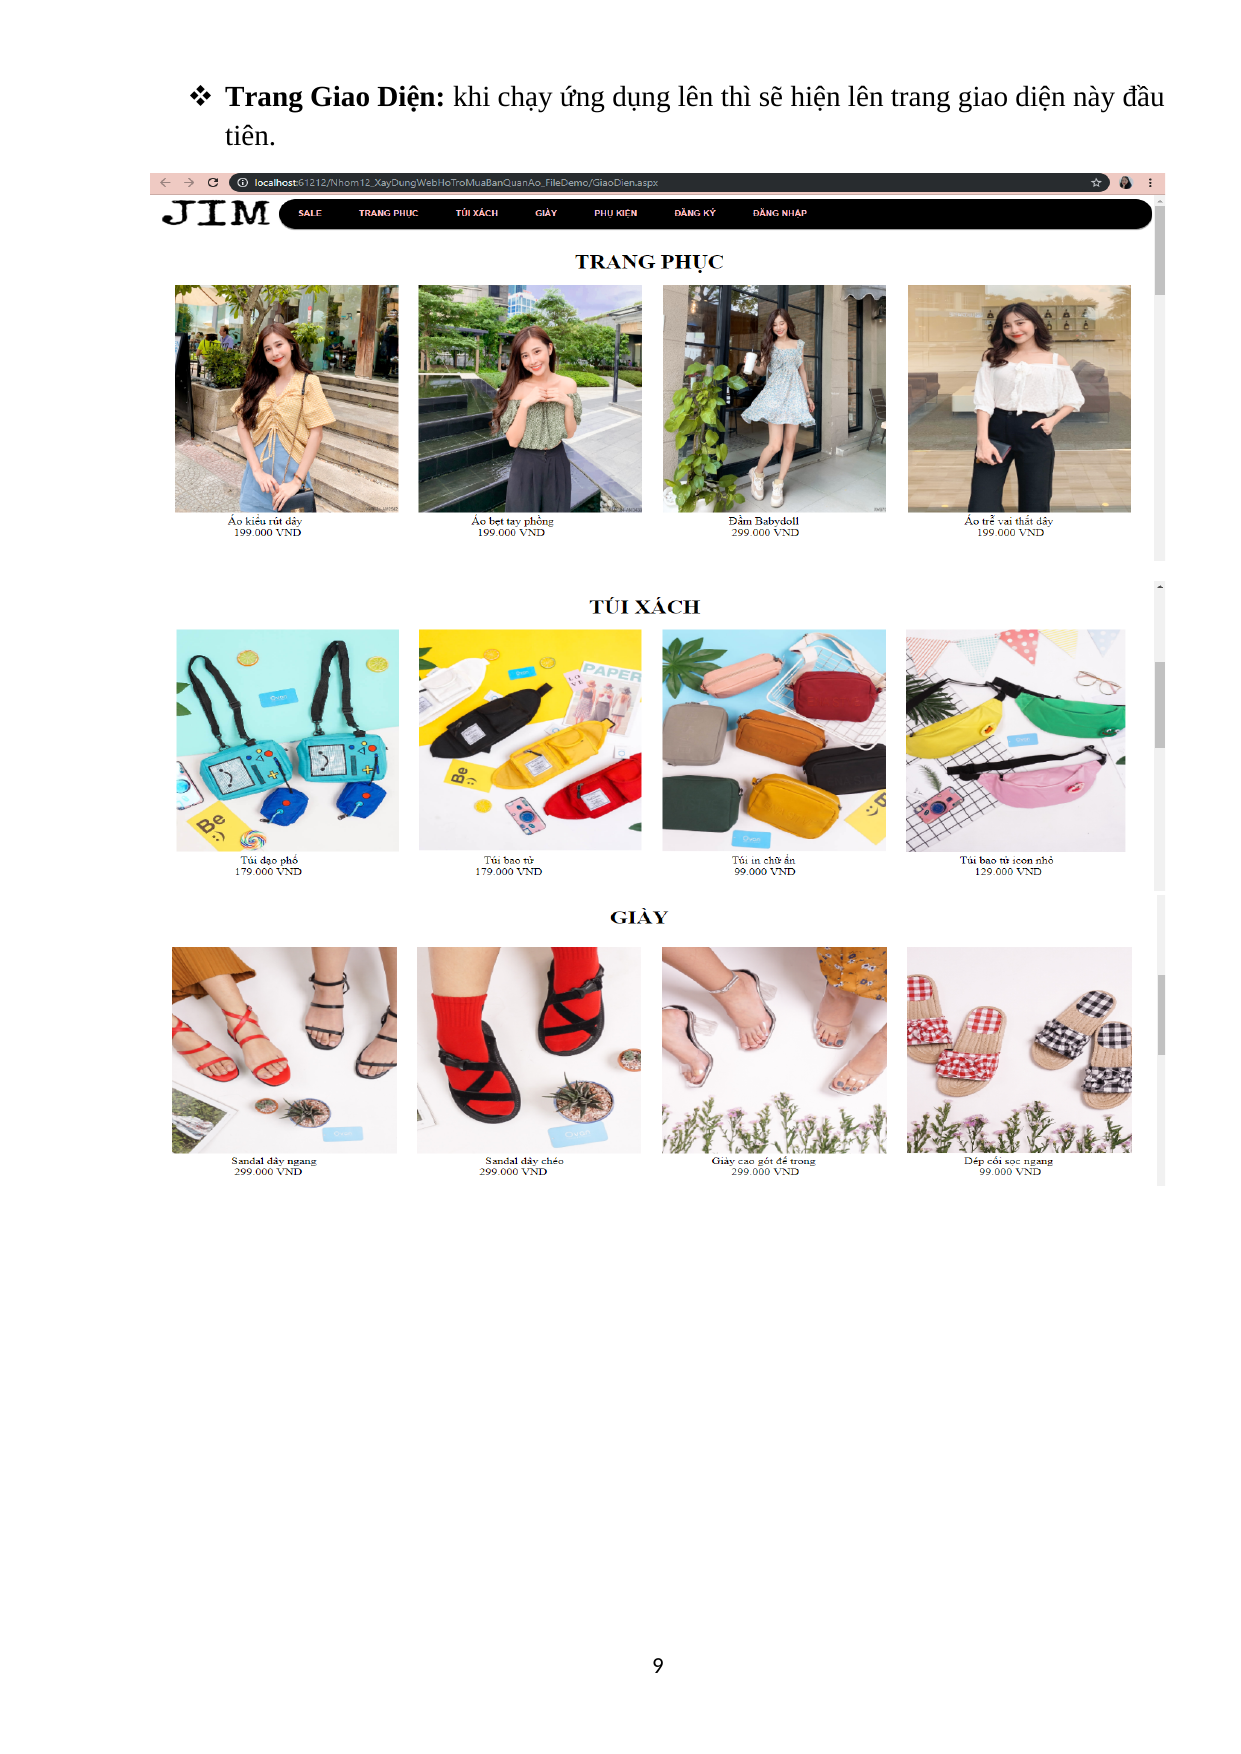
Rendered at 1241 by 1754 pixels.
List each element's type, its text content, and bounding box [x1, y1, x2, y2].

picture [150, 895, 1166, 1186]
picture [150, 173, 1166, 561]
picture [150, 581, 1166, 891]
list Trang Giao Diện: khi chạy ứng dụng lên thì sẽ hiện lên trang giao diện này đầu tiên. [187, 79, 1165, 152]
